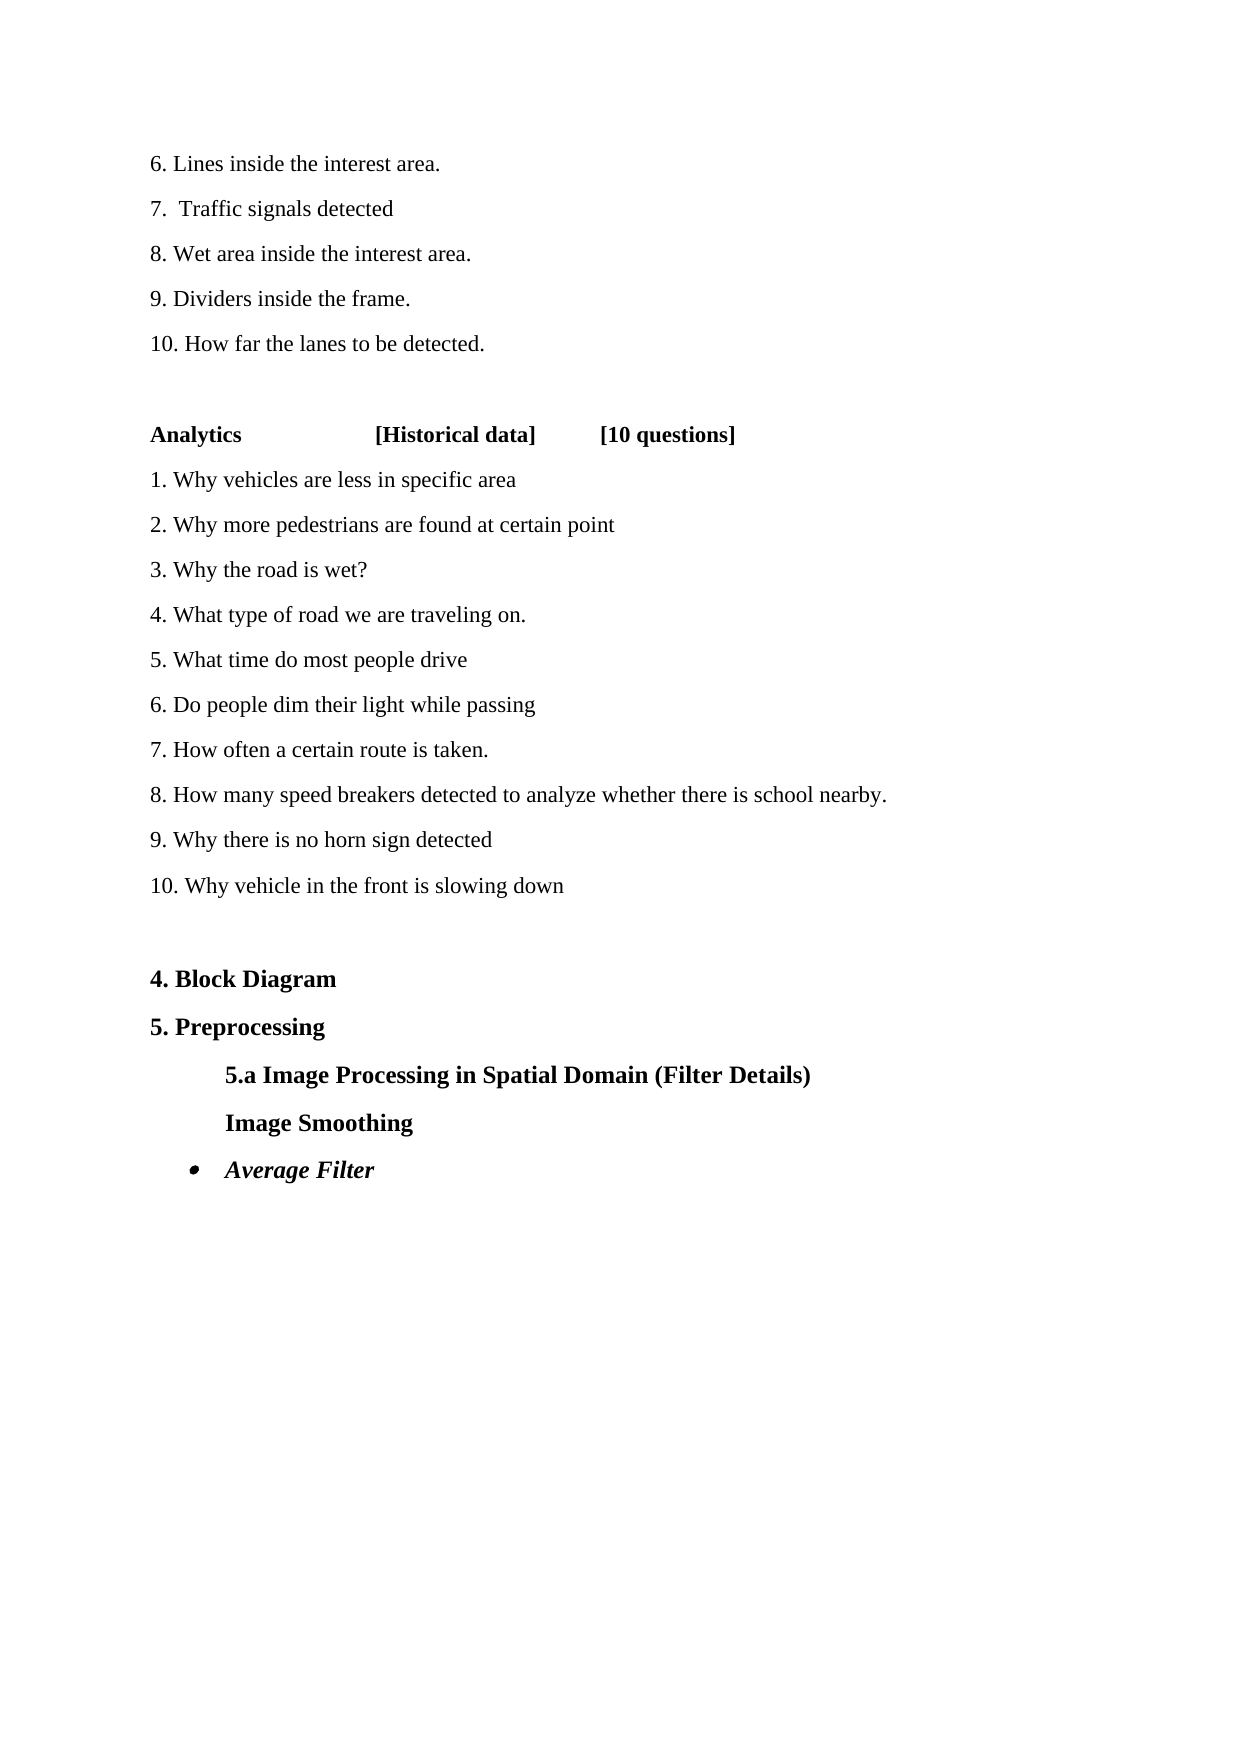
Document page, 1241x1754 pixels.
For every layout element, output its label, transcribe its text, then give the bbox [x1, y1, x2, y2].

text 1. Why vehicles are less in specific area [150, 466, 1090, 492]
text 4. Block Diagram [150, 964, 1090, 993]
text 10. How far the lanes to be detected. [150, 330, 1090, 357]
text 7. How often a certain route is taken. [150, 736, 1090, 763]
text 9. Dividers inside the frame. [150, 285, 1090, 312]
text 5. What time do most people drive [150, 646, 1090, 672]
text Analytics [Historical data] [10 questions] [150, 421, 1090, 447]
text 10. Why vehicle in the front is slowing down [150, 872, 1090, 898]
text 8. How many speed breakers detected to analyze whether there is school nearby. [150, 781, 1090, 808]
text 2. Why more pedestrians are found at certain point [150, 511, 1090, 537]
text 5.a Image Processing in Spatial Domain (Filter Details) [225, 1060, 1090, 1089]
text 6. Do people dim their light while passing [150, 691, 1090, 718]
text Image Smoothing [225, 1108, 1090, 1136]
text 7. Traffic signals detected [150, 195, 1090, 221]
list Average Filter [187, 1155, 1090, 1184]
text 3. Why the road is wet? [150, 556, 1090, 582]
text 9. Why there is no horn sign detected [150, 827, 1090, 853]
text 8. Wet area inside the interest area. [150, 240, 1090, 267]
text 4. What type of road we are traveling on. [150, 601, 1090, 627]
text 5. Preprocessing [150, 1012, 1090, 1041]
text 6. Lines inside the interest area. [150, 150, 1090, 176]
